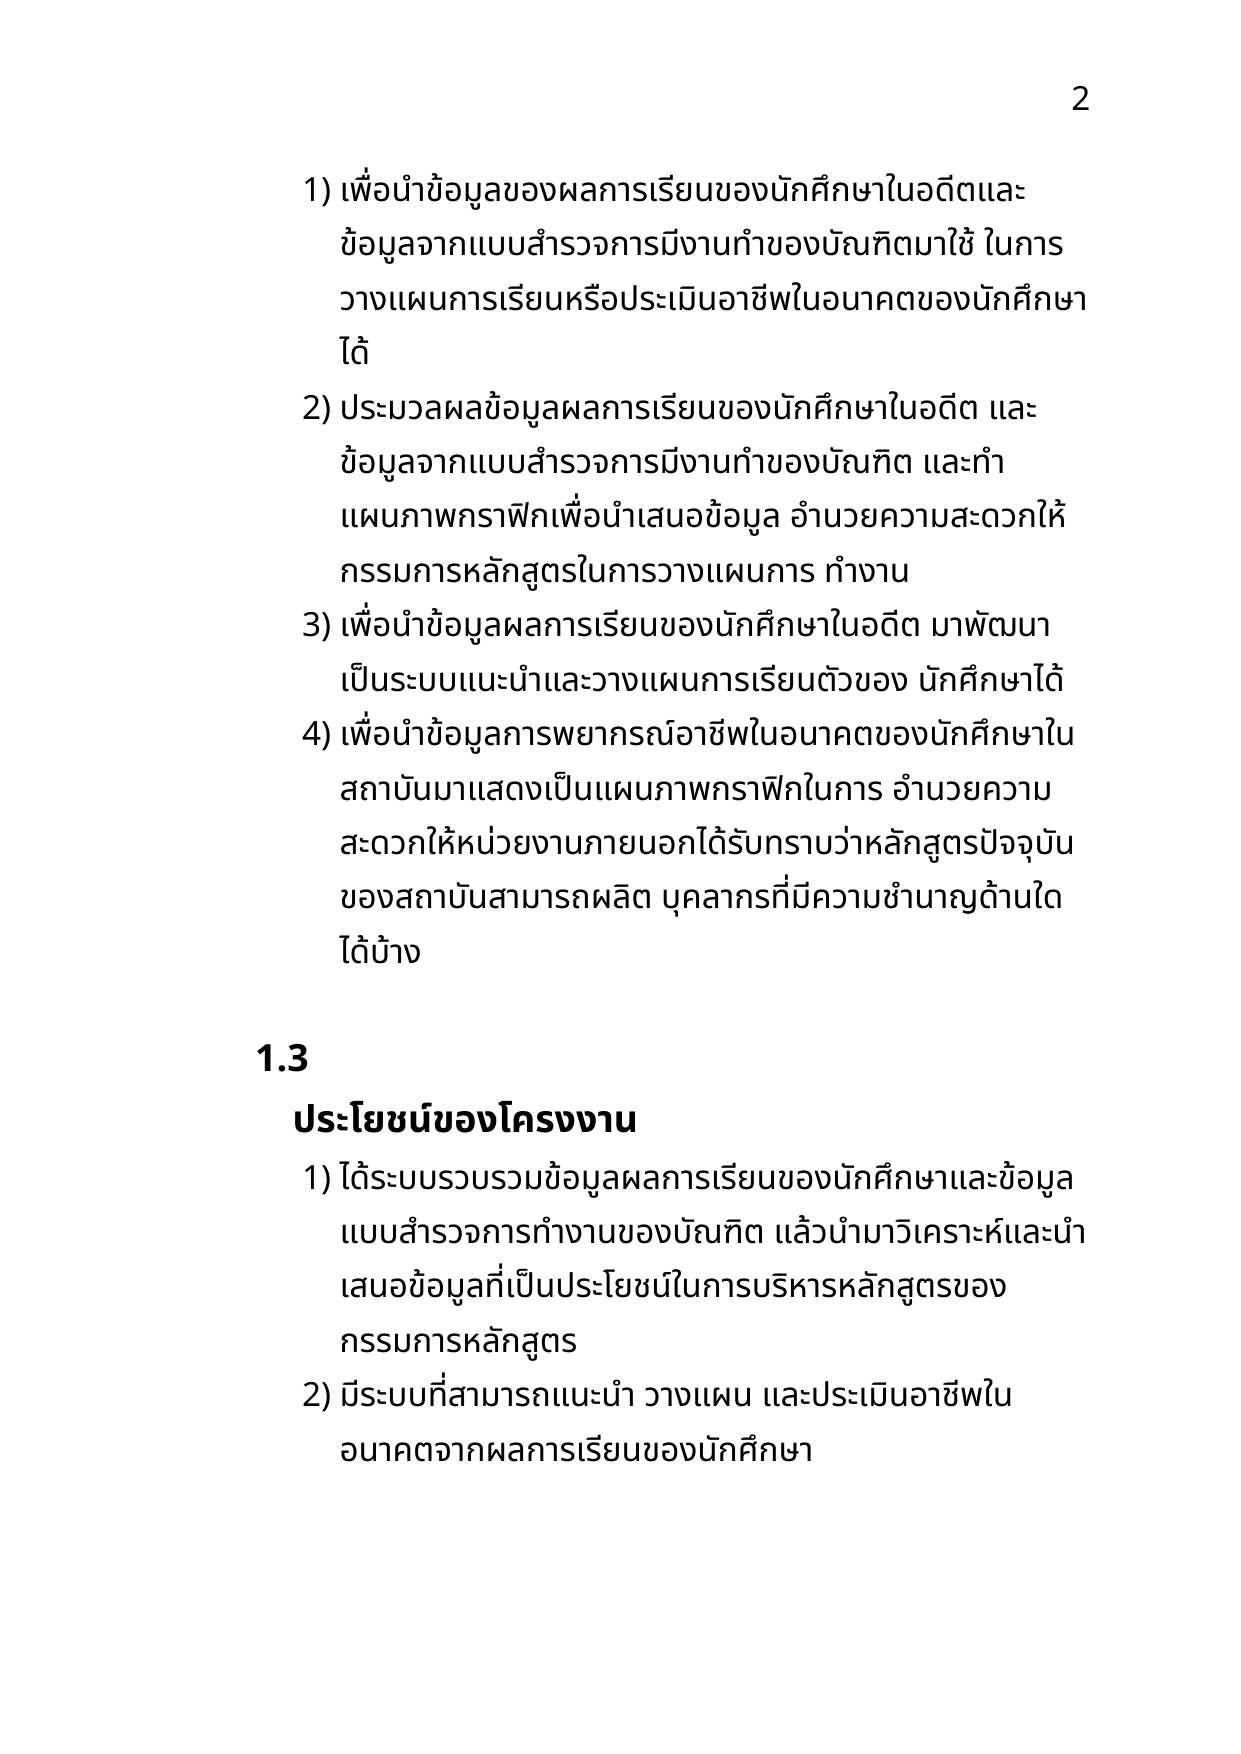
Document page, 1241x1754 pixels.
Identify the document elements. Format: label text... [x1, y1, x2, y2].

list มีระบบที่สามารถแนะนำ วางแผน และประเมินอาชีพในอนาคตจากผลการเรียนของนักศึกษา [302, 1371, 1090, 1476]
list ประโยชน์ของโครงงาน [255, 1031, 1090, 1149]
list เพื่อนำข้อมูลการพยากรณ์อาชีพในอนาคตของนักศึกษาในสถาบันมาแสดงเป็นแผนภาพกราฟิกในการ อำนวยความสะดวกให้หน่วยงานภายนอกได้รับทราบว่าหลักสูตรปัจจุบันของสถาบันสามารถผลิต บุคลากรที่มีความชํานาญด้านใดได้บ้าง [302, 710, 1090, 978]
list เพื่อนำข้อมูลผลการเรียนของนักศึกษาในอดีต มาพัฒนาเป็นระบบแนะนำและวางแผนการเรียนตัวของ นักศึกษาได้ [302, 601, 1090, 706]
list ได้ระบบรวบรวมข้อมูลผลการเรียนของนักศึกษาและข้อมูลแบบสำรวจการทำงานของบัณฑิต แล้วนำมาวิเคราะห์และนำเสนอข้อมูลที่เป็นประโยชน์ในการบริหารหลักสูตรของกรรมการหลักสูตร [302, 1153, 1090, 1367]
list เพื่อนำข้อมูลของผลการเรียนของนักศึกษาในอดีตและข้อมูลจากแบบสำรวจการมีงานทำของบัณฑิตมาใช้ ในการวางแผนการเรียนหรือประเมินอาชีพในอนาคตของนักศึกษาได้ [302, 166, 1090, 379]
list ประมวลผลข้อมูลผลการเรียนของนักศึกษาในอดีต และข้อมูลจากแบบสำรวจการมีงานทำของบัณฑิต และทำแผนภาพกราฟิกเพื่อนำเสนอข้อมูล อำนวยความสะดวกให้กรรมการหลักสูตรในการวางแผนการ ทำงาน [302, 383, 1090, 597]
